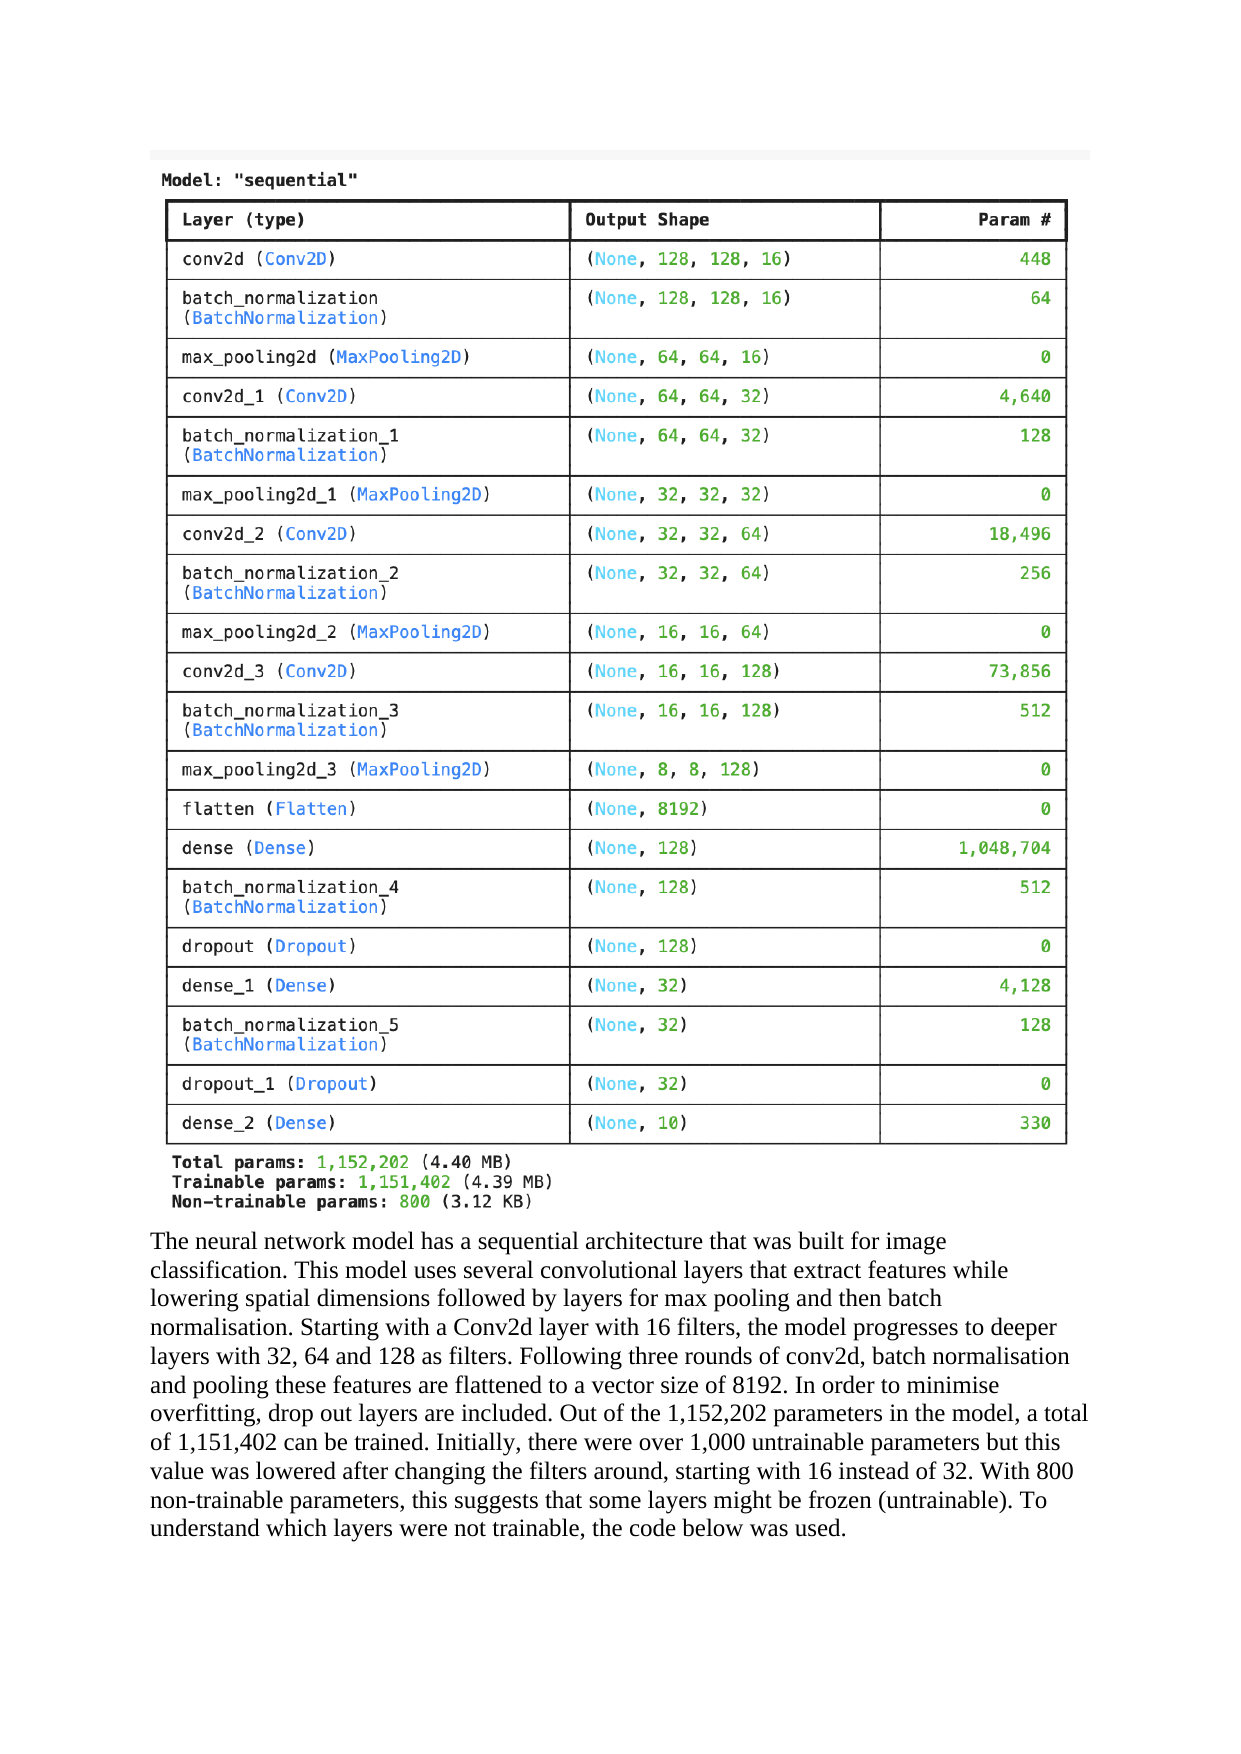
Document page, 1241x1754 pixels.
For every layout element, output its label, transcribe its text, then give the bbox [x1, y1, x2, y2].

picture [150, 150, 1091, 1226]
text The neural network model has a sequential architecture that was built for image classification. This model uses several convolutional layers that extract features while lowering spatial dimensions followed by layers for max pooling and then batch normalisation. Starting with a Conv2d layer with 16 filters, the model progresses to deeper layers with 32, 64 and 128 as filters. Following three rounds of conv2d, batch normalisation and pooling these features are flattened to a vector size of 8192. In order to minimise overfitting, drop out layers are included. Out of the 1,152,202 parameters in the model, a total of 1,151,402 can be trained. Initially, there were over 1,000 untrainable parameters but this value was lowered after changing the filters around, starting with 16 instead of 32. With 800 non-trainable parameters, this suggests that some layers might be frozen (untrainable). To understand which layers were not trainable, the code below was used. [150, 1226, 1090, 1542]
